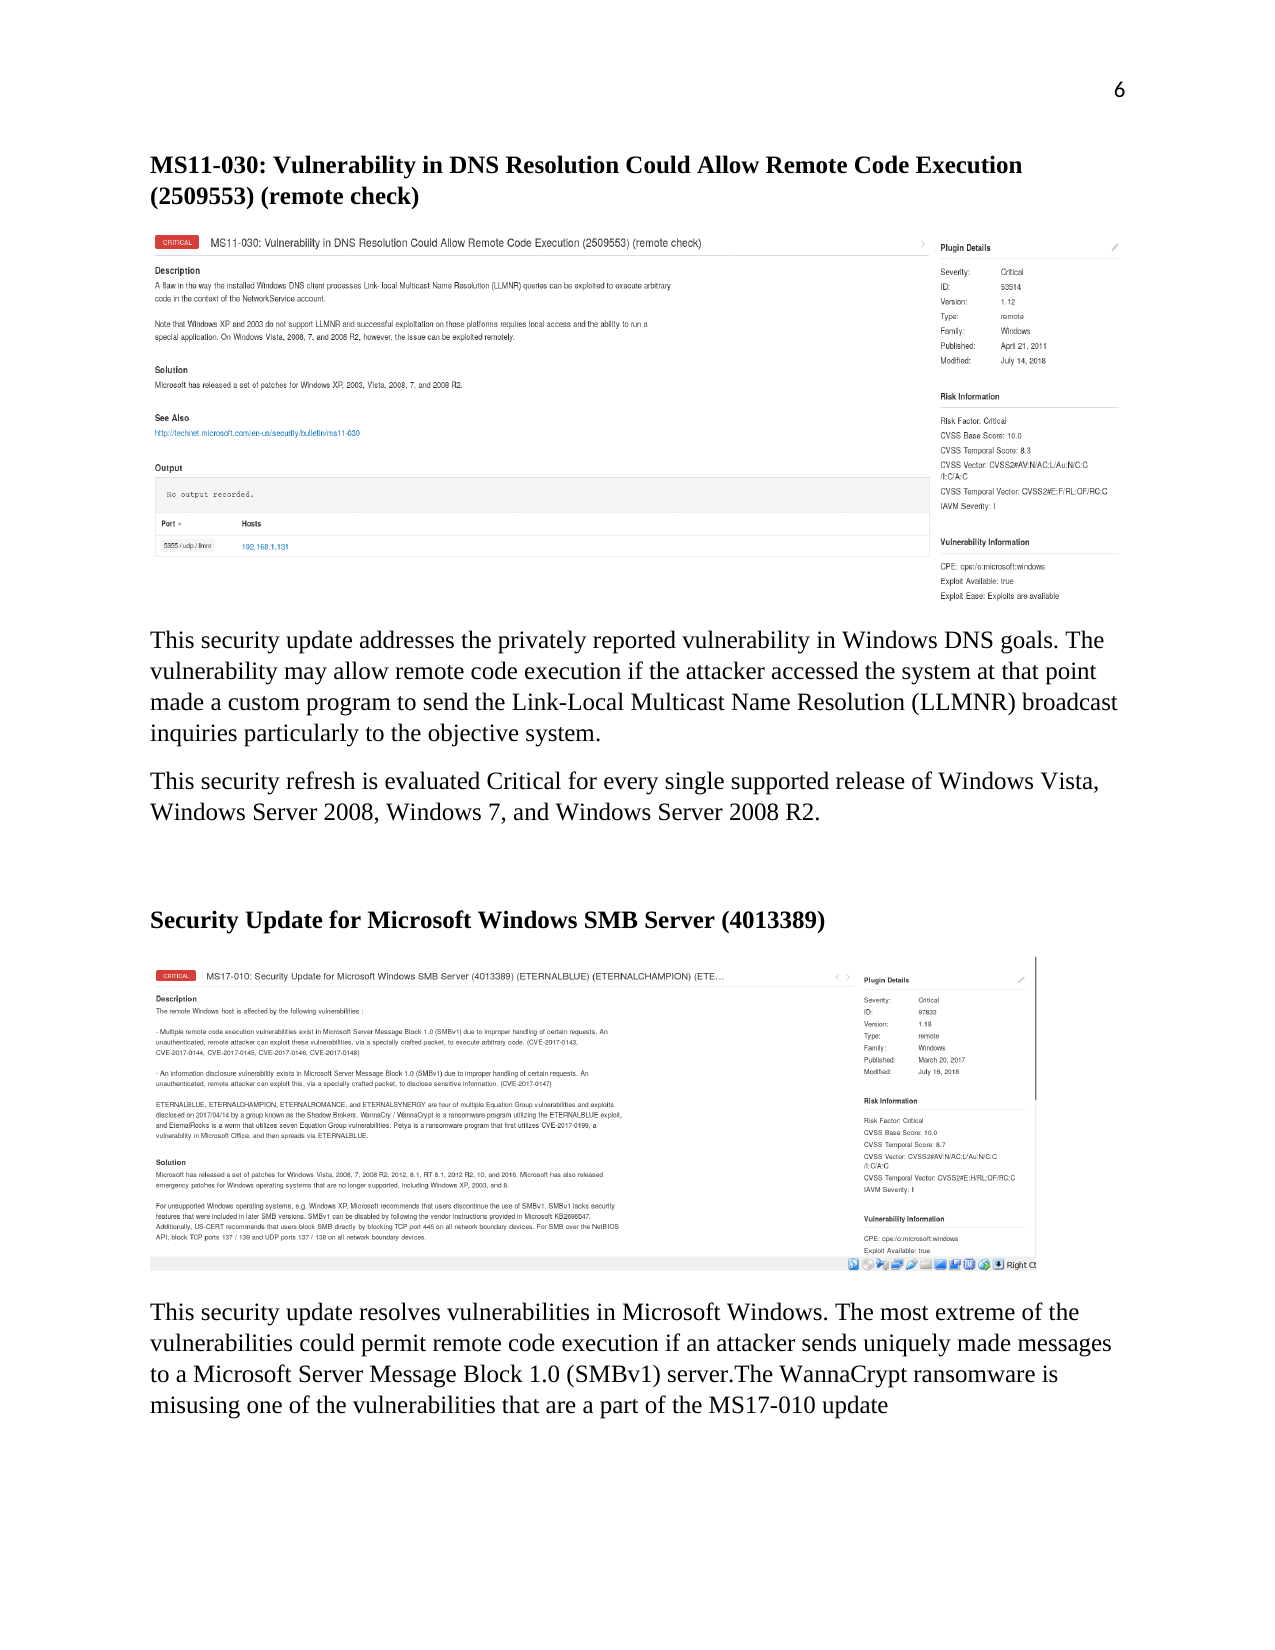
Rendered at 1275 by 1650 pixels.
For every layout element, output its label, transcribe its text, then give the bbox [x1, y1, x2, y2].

text MS11-030: Vulnerability in DNS Resolution Could Allow Remote Code Execution (2509553) (remote check) [150, 150, 1125, 210]
text This security update addresses the privately reported vulnerability in Windows DNS goals. The vulnerability may allow remote code execution if the attacker accessed the system at that point made a custom program to send the Link-Local Multicast Name Resolution (LLMNR) broadcast inquiries particularly to the objective system. [150, 605, 1125, 747]
picture [150, 227, 1125, 605]
text This security update resolves vulnerabilities in Microsoft Windows. The most extreme of the vulnerabilities could permit remote code execution if an attacker sends uniquely made messages to a Microsoft Server Message Block 1.0 (SMBv1) server.The WannaCrypt ransomware is misusing one of the vulnerabilities that are a part of the MS17-010 update [150, 1297, 1125, 1419]
text This security refresh is evaluated Critical for every single supported release of Windows Vista, Windows Server 2008, Windows 7, and Windows Server 2008 R2. [150, 766, 1125, 826]
picture [150, 957, 1037, 1271]
text Security Update for Microsoft Windows SMB Server (4013389) [150, 905, 1125, 934]
